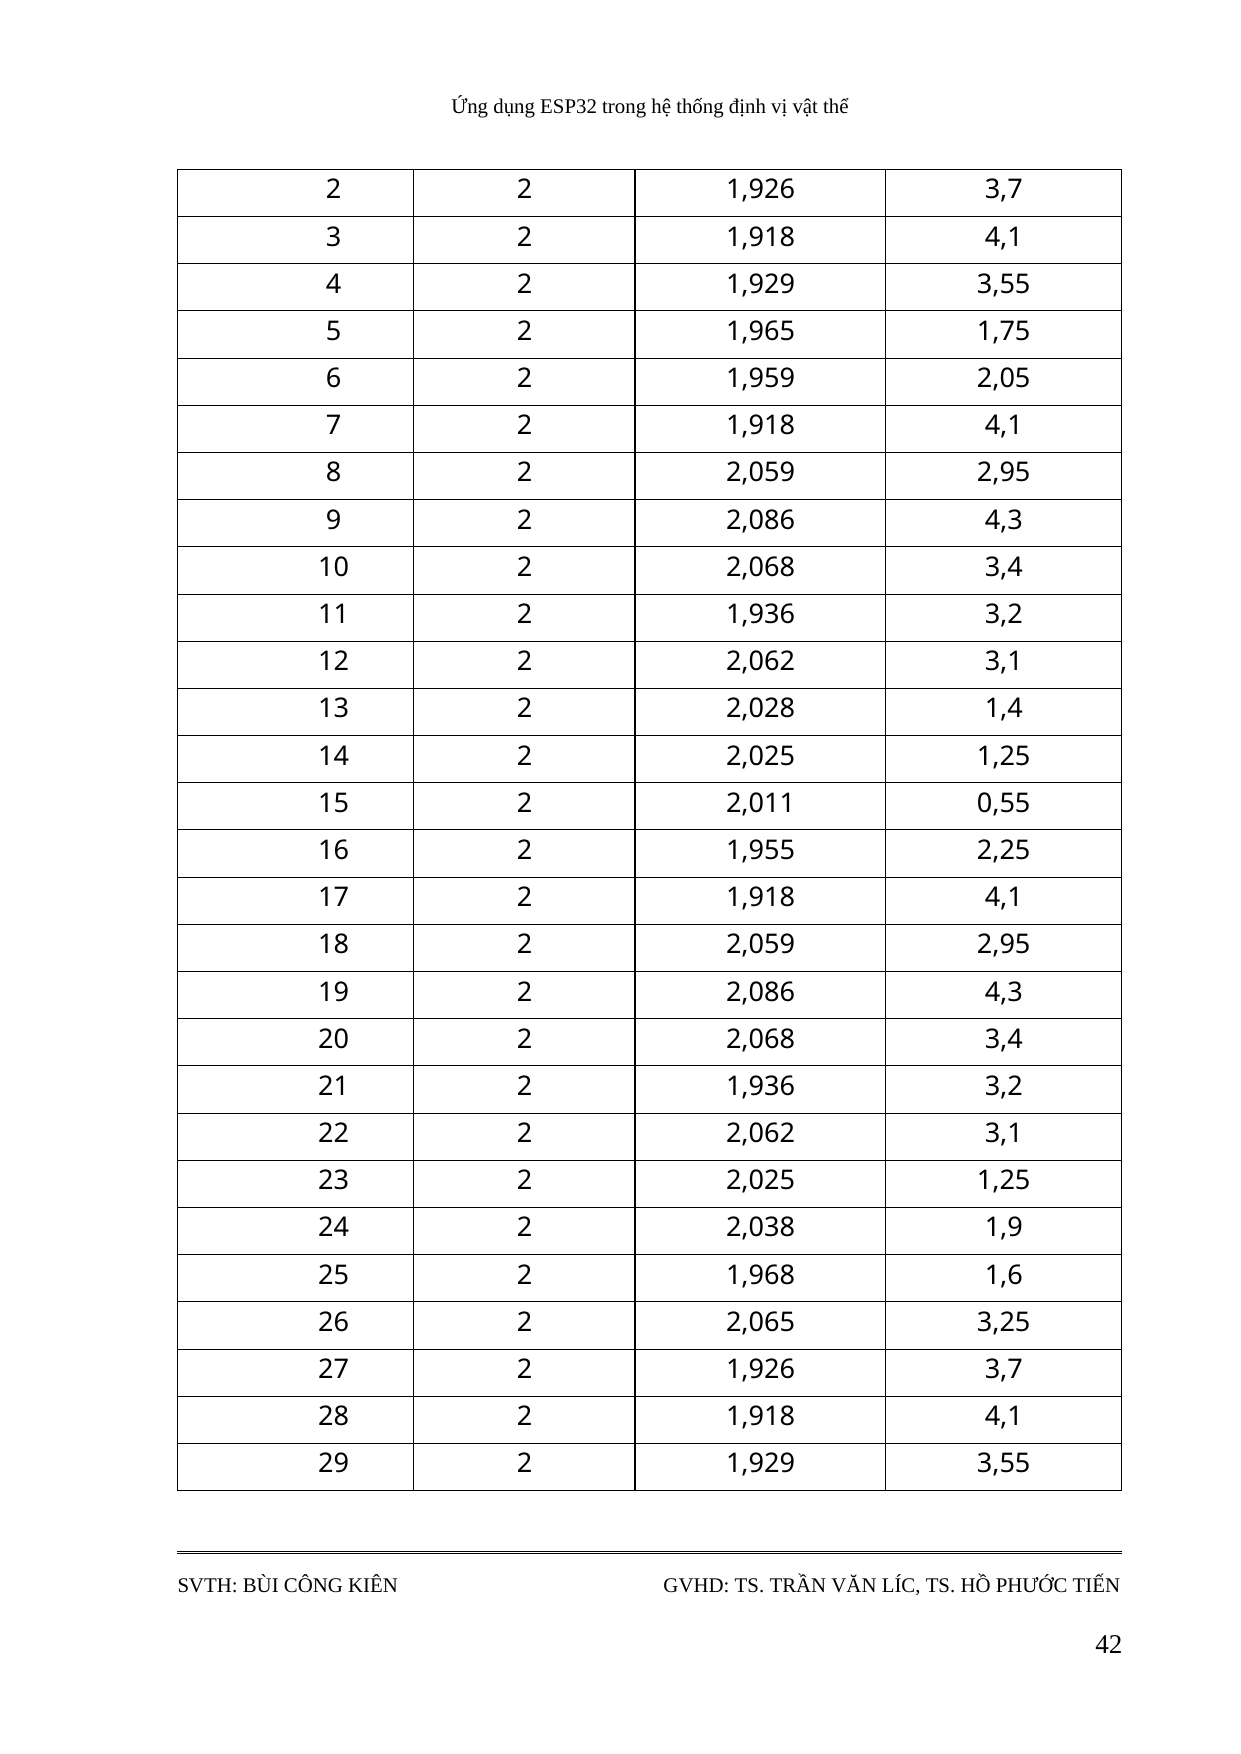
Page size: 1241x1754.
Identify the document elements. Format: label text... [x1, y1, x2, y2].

table_cell 2,25 [886, 830, 1121, 877]
table_cell 2 [414, 311, 634, 357]
table_cell [178, 689, 413, 735]
table_cell 2 [414, 783, 634, 829]
table_cell 2 [414, 1114, 634, 1160]
table_cell [178, 972, 413, 1018]
table_cell 2 [414, 595, 634, 641]
table_cell 2 [414, 547, 634, 593]
table_cell [178, 311, 413, 357]
table_cell 2,065 [636, 1302, 885, 1348]
table_cell 4,1 [886, 217, 1121, 263]
table_cell [178, 170, 413, 216]
table_cell 2 [414, 359, 634, 405]
table_cell 2,025 [636, 1161, 885, 1207]
table_cell 1,4 [886, 689, 1121, 735]
table_cell 2,025 [636, 736, 885, 782]
table_cell 2 [414, 925, 634, 971]
table_cell 2 [414, 1444, 634, 1490]
table_cell [178, 925, 413, 971]
table_cell 3,7 [886, 1350, 1121, 1396]
table_cell [178, 1019, 413, 1065]
table_cell [178, 1114, 413, 1160]
table_cell 2,05 [886, 359, 1121, 405]
table_cell 3,1 [886, 1114, 1121, 1160]
table_cell 2 [414, 406, 634, 452]
table_cell 4,1 [886, 878, 1121, 924]
table_cell 1,75 [886, 311, 1121, 357]
table_cell [178, 1208, 413, 1254]
table_cell 2,086 [636, 972, 885, 1018]
table_cell 1,926 [636, 170, 885, 216]
table_cell [178, 1255, 413, 1301]
table_cell 1,9 [886, 1208, 1121, 1254]
table_cell [178, 500, 413, 546]
table_cell 2,95 [886, 453, 1121, 499]
table_cell 3,1 [886, 642, 1121, 688]
table_cell 1,926 [636, 1350, 885, 1396]
table_cell [178, 783, 413, 829]
table_cell 1,918 [636, 1397, 885, 1443]
table_cell 2,95 [886, 925, 1121, 971]
table_cell 1,25 [886, 736, 1121, 782]
table_cell 2,059 [636, 925, 885, 971]
table_cell 2 [414, 1019, 634, 1065]
table_cell 1,968 [636, 1255, 885, 1301]
table_cell [178, 1161, 413, 1207]
table_cell 2 [414, 972, 634, 1018]
table_cell [178, 217, 413, 263]
table_cell 2 [414, 642, 634, 688]
table_cell 4,3 [886, 972, 1121, 1018]
table_cell 2,062 [636, 642, 885, 688]
table_cell 2 [414, 1208, 634, 1254]
table_cell 2 [414, 264, 634, 310]
table_cell 1,959 [636, 359, 885, 405]
table_cell [178, 406, 413, 452]
table_cell [178, 453, 413, 499]
table_cell 2 [414, 500, 634, 546]
table_cell 2 [414, 830, 634, 877]
table_cell 2 [414, 217, 634, 263]
table_cell 1,955 [636, 830, 885, 877]
table_cell 2 [414, 170, 634, 216]
table_cell 2,028 [636, 689, 885, 735]
table_cell 2,011 [636, 783, 885, 829]
table_cell 1,918 [636, 406, 885, 452]
table_cell [178, 1444, 413, 1490]
table_cell 0,55 [886, 783, 1121, 829]
table_cell 3,2 [886, 1066, 1121, 1112]
table_cell 4,3 [886, 500, 1121, 546]
table_cell 2,062 [636, 1114, 885, 1160]
table_cell [178, 736, 413, 782]
table_cell 1,936 [636, 595, 885, 641]
table_cell [178, 1066, 413, 1112]
table_cell 3,25 [886, 1302, 1121, 1348]
table_cell [178, 830, 413, 877]
table_cell 1,918 [636, 878, 885, 924]
table_cell 3,2 [886, 595, 1121, 641]
table_cell 3,55 [886, 1444, 1121, 1490]
table_cell 4,1 [886, 1397, 1121, 1443]
table_cell 4,1 [886, 406, 1121, 452]
table_cell 1,936 [636, 1066, 885, 1112]
table_cell 1,25 [886, 1161, 1121, 1207]
table_cell [178, 1397, 413, 1443]
table_cell [178, 264, 413, 310]
table_cell 2,086 [636, 500, 885, 546]
table_cell [178, 547, 413, 593]
table_cell 2 [414, 453, 634, 499]
table_cell 2,068 [636, 1019, 885, 1065]
table_cell 1,929 [636, 264, 885, 310]
table_cell [178, 359, 413, 405]
table_cell 2,059 [636, 453, 885, 499]
table_cell 2,068 [636, 547, 885, 593]
table_cell 2 [414, 1302, 634, 1348]
table_cell [178, 878, 413, 924]
table_cell 2 [414, 1161, 634, 1207]
table_cell 2 [414, 1255, 634, 1301]
table_cell 2 [414, 1397, 634, 1443]
table_cell 3,7 [886, 170, 1121, 216]
table_cell 3,55 [886, 264, 1121, 310]
table_cell 2,038 [636, 1208, 885, 1254]
table_cell 1,929 [636, 1444, 885, 1490]
table_cell [178, 642, 413, 688]
table_cell 1,6 [886, 1255, 1121, 1301]
table_cell 1,918 [636, 217, 885, 263]
table_cell 3,4 [886, 1019, 1121, 1065]
table_cell [178, 1350, 413, 1396]
table_cell 2 [414, 736, 634, 782]
table_cell 2 [414, 1066, 634, 1112]
table_cell [178, 1302, 413, 1348]
table_cell [178, 595, 413, 641]
table_cell 2 [414, 1350, 634, 1396]
table_cell 3,4 [886, 547, 1121, 593]
table_cell 2 [414, 689, 634, 735]
table_cell 1,965 [636, 311, 885, 357]
table_cell 2 [414, 878, 634, 924]
